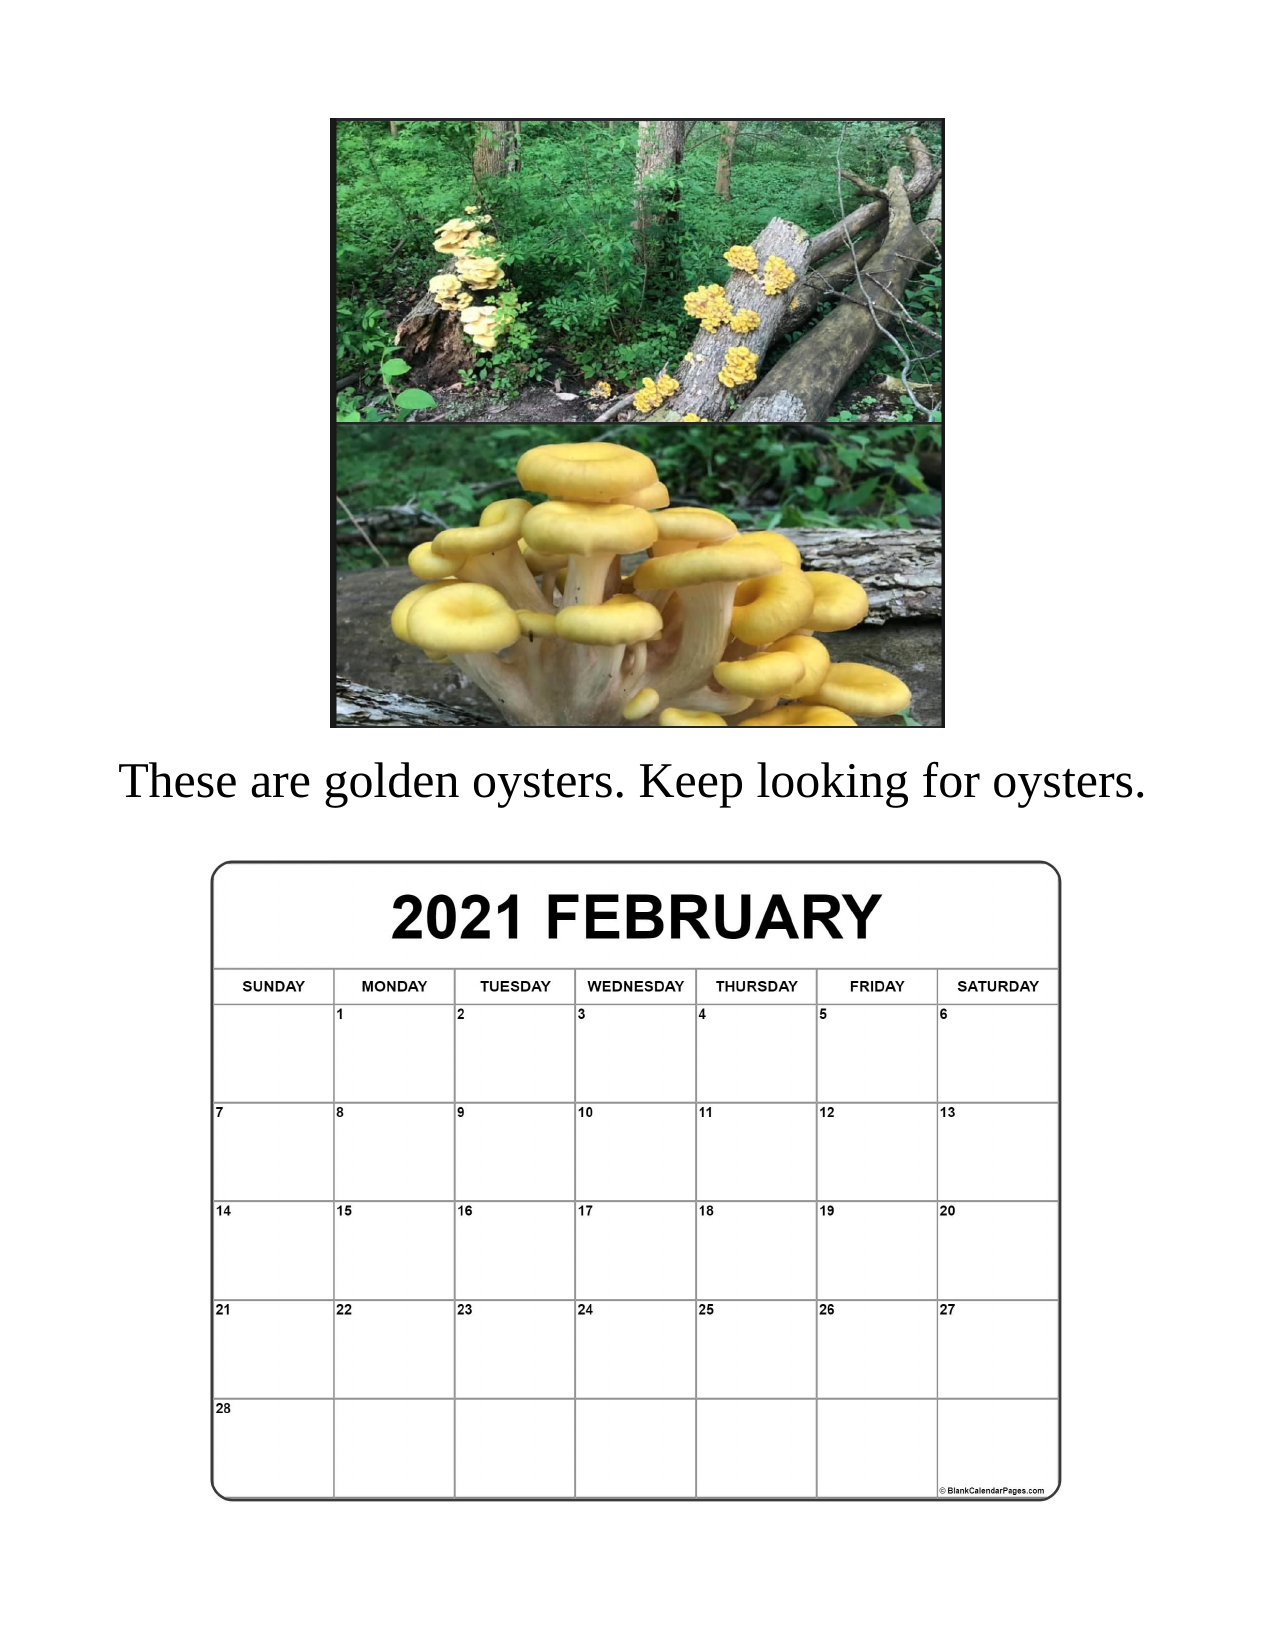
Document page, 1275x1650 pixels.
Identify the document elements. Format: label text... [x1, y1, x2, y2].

picture [206, 856, 1066, 1505]
picture [330, 118, 945, 728]
text These are golden oysters. Keep looking for oysters. [118, 751, 1157, 808]
